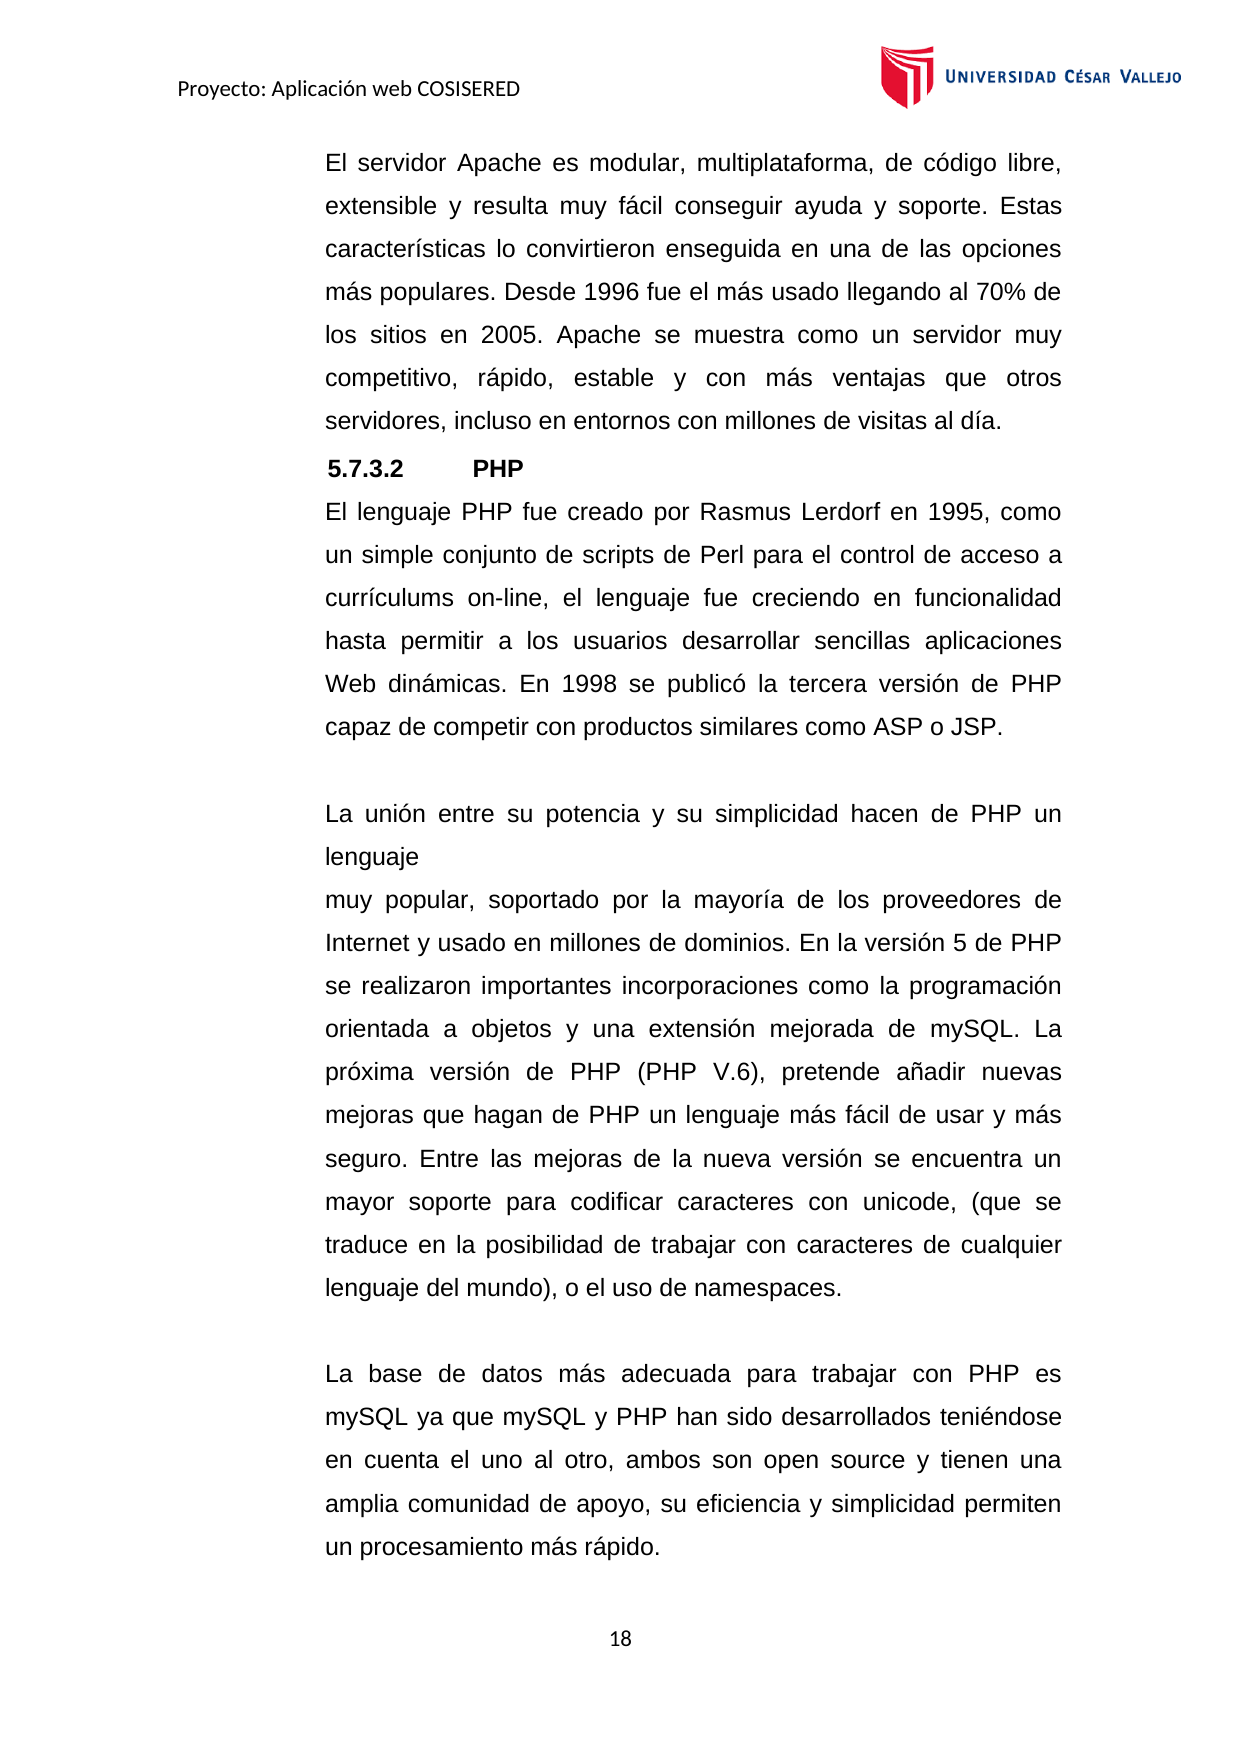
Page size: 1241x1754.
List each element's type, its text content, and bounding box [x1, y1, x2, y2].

list El servidor Apache es modular, multiplataforma, de código libre, extensible y resulta muy fácil conseguir ayuda y soporte. Estas características lo convirtieron enseguida en una de las opciones más populares. Desde 1996 fue el más usado llegando al 70% de los sitios en 2005. Apache se muestra como un servidor muy competitivo, rápido, estable y con más ventajas que otros servidores, incluso en entornos con millones de visitas al día. [325, 148, 1063, 435]
list La base de datos más adecuada para trabajar con PHP es mySQL ya que mySQL y PHP han sido desarrollados teniéndose en cuenta el uno al otro, ambos son open source y tienen una amplia comunidad de apoyo, su eficiencia y simplicidad permiten un procesamiento más rápido. [325, 1359, 1063, 1561]
picture [872, 33, 1190, 118]
list El lenguaje PHP fue creado por Rasmus Lerdorf en 1995, como un simple conjunto de scripts de Perl para el control de acceso a currículums on-line, el lenguaje fue creciendo en funcionalidad hasta permitir a los usuarios desarrollar sencillas aplicaciones Web dinámicas. En 1998 se publicó la tercera versión de PHP capaz de competir con productos similares como ASP o JSP. [325, 497, 1063, 741]
list La unión entre su potencia y su simplicidad hacen de PHP un lenguaje [325, 799, 1063, 871]
list muy popular, soportado por la mayoría de los proveedores de Internet y usado en millones de dominios. En la versión 5 de PHP se realizaron importantes incorporaciones como la programación orientada a objetos y una extensión mejorada de mySQL. La próxima versión de PHP (PHP V.6), pretende añadir nuevas mejoras que hagan de PHP un lenguaje más fácil de usar y más seguro. Entre las mejoras de la nueva versión se encuentra un mayor soporte para codificar caracteres con unicode, (que se traduce en la posibilidad de trabajar con caracteres de cualquier lenguaje del mundo), o el uso de namespaces. [325, 885, 1063, 1302]
subtitle PHP [327, 454, 1063, 482]
